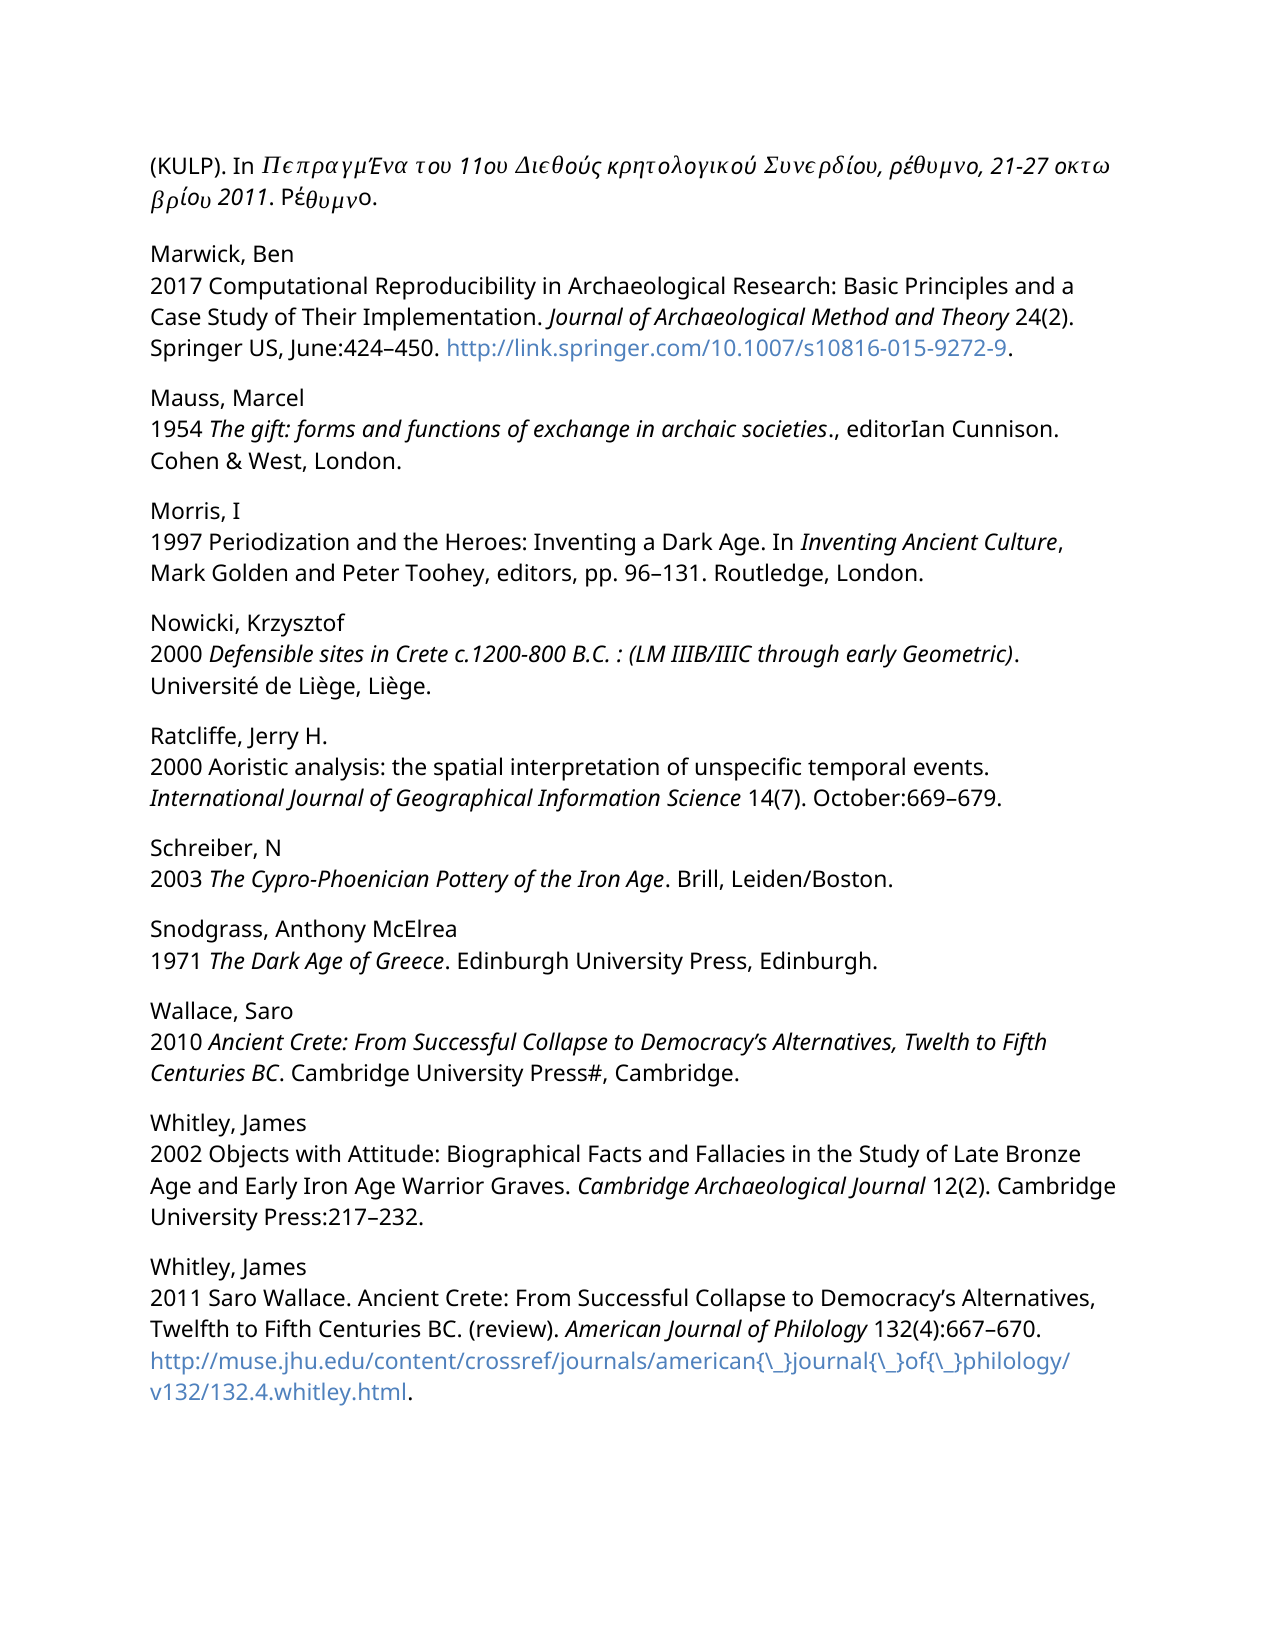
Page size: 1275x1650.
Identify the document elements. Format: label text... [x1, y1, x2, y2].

text Whitley, James 2002 Objects with Attitude: Biographical Facts and Fallacies in the Study of Late Bronze Age and Early Iron Age Warrior Graves. Cambridge Archaeological Journal 12(2). Cambridge University Press:217–232. [150, 1107, 1125, 1232]
text Ratcliffe, Jerry H. 2000 Aoristic analysis: the spatial interpretation of unspecific temporal events. International Journal of Geographical Information Science 14(7). October:669–679. [150, 719, 1125, 813]
text Wallace, Saro 2010 Ancient Crete: From Successful Collapse to Democracy’s Alternatives, Twelth to Fifth Centuries BC. Cambridge University Press#, Cambridge. [150, 994, 1125, 1088]
text Nowicki, Krzysztof 2000 Defensible sites in Crete c.1200-800 B.C. : (LM IIIB/IIIC through early Geometric). Université de Liège, Liège. [150, 607, 1125, 701]
text Marwick, Ben 2017 Computational Reproducibility in Archaeological Research: Basic Principles and a Case Study of Their Implementation. Journal of Archaeological Method and Theory 24(2). Springer US, June:424–450. http://link.springer.com/10.1007/s10816-015-9272-9. [150, 238, 1125, 363]
text Whitley, James 2011 Saro Wallace. Ancient Crete: From Successful Collapse to Democracy’s Alternatives, Twelfth to Fifth Centuries BC. (review). American Journal of Philology 132(4):667–670. http://muse.jhu.edu/content/crossref/journals/american{\_}journal{\_}of{\_}philology/v132/132.4.whitley.html. [150, 1251, 1125, 1407]
text Mauss, Marcel 1954 The gift: forms and functions of exchange in archaic societies., editorIan Cunnison. Cohen & West, London. [150, 382, 1125, 476]
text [150, 150, 1125, 219]
text Morris, I 1997 Periodization and the Heroes: Inventing a Dark Age. In Inventing Ancient Culture, Mark Golden and Peter Toohey, editors, pp. 96–131. Routledge, London. [150, 494, 1125, 588]
text Snodgrass, Anthony McElrea 1971 The Dark Age of Greece. Edinburgh University Press, Edinburgh. [150, 913, 1125, 976]
text Schreiber, N 2003 The Cypro-Phoenician Pottery of the Iron Age. Brill, Leiden/Boston. [150, 832, 1125, 894]
